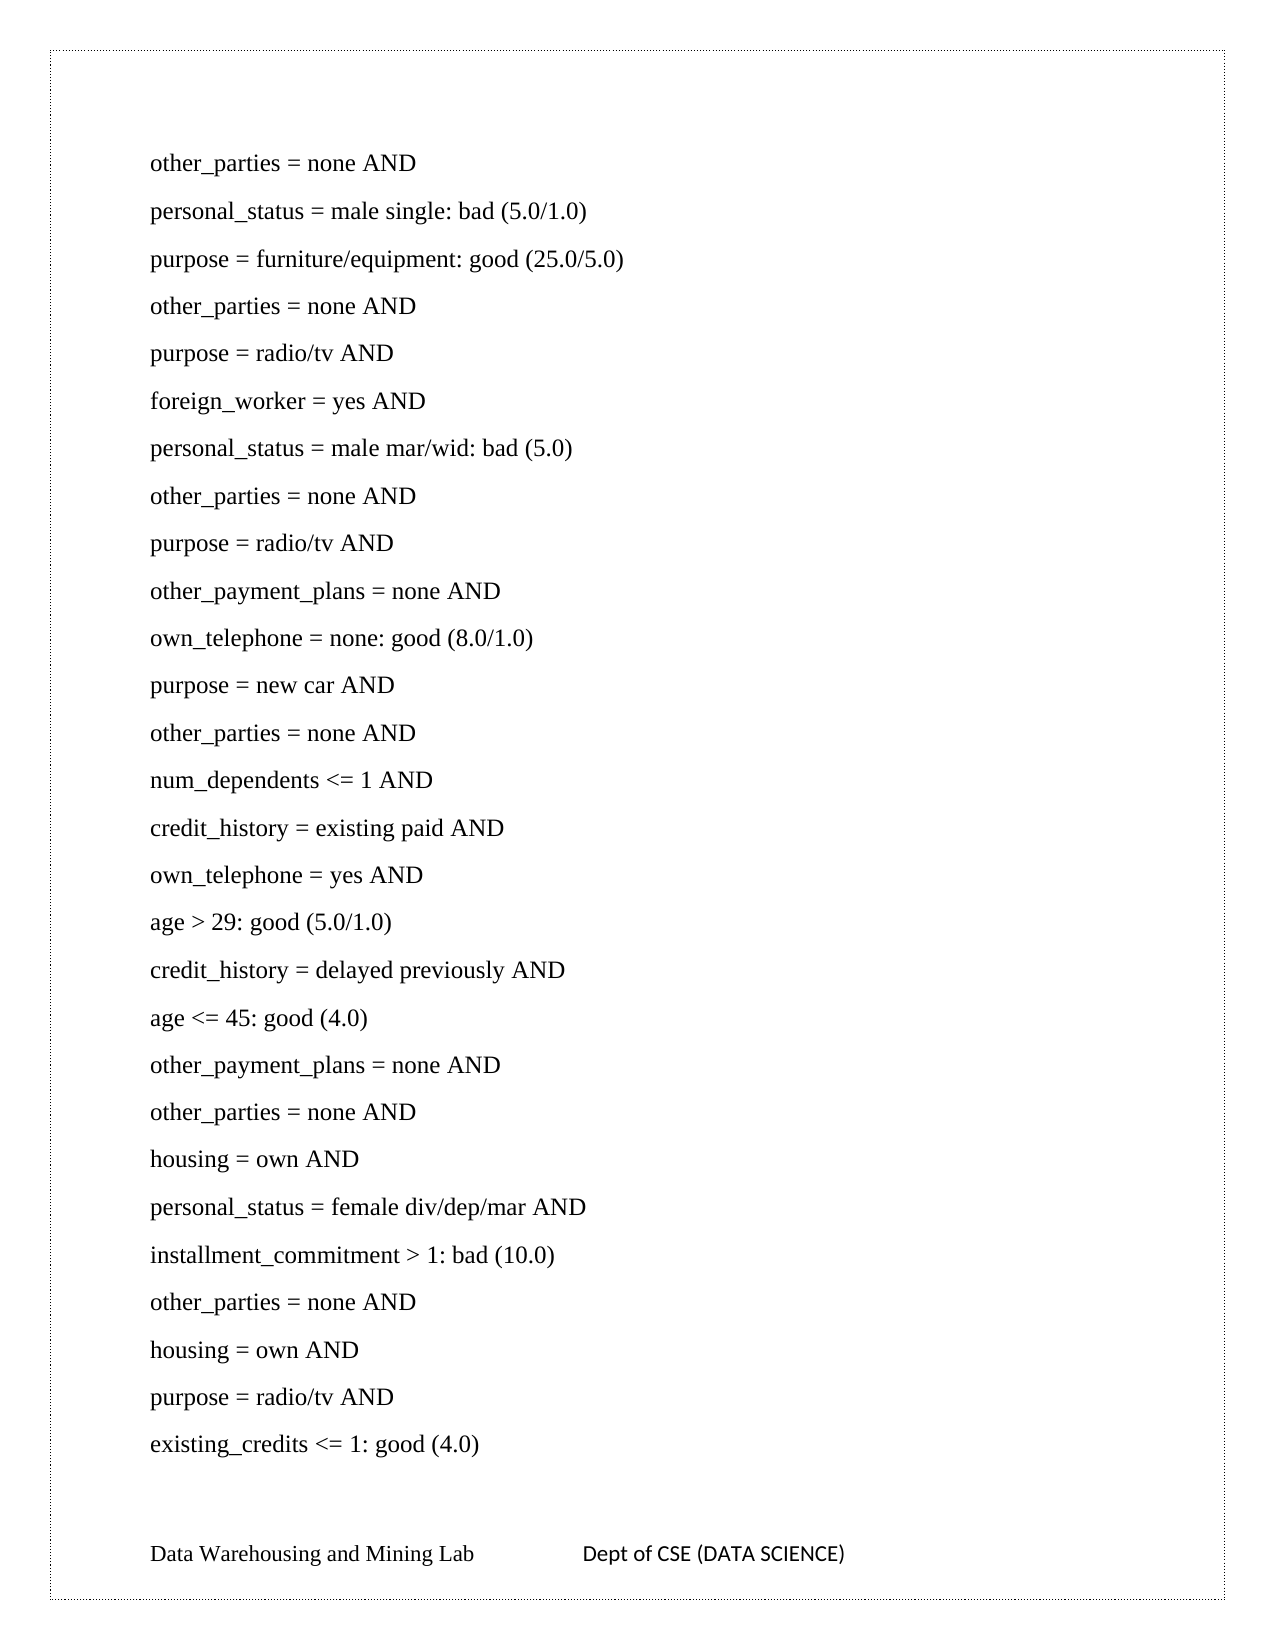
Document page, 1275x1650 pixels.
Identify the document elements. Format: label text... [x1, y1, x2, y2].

text housing = own AND purpose = radio/tv AND [150, 1335, 394, 1411]
text purpose = radio/tv AND other_payment_plans = none AND own_telephone = none: good (8.0/1.0) purpose = new car AND [150, 528, 536, 699]
text personal_status = male mar/wid: bad (5.0) other_parties = none AND [150, 433, 572, 509]
text purpose = radio/tv AND foreign_worker = yes AND [150, 338, 449, 415]
text personal_status = female div/dep/mar AND installment_commitment > 1: bad (10.0) other_parties = none AND [150, 1192, 586, 1316]
text credit_history = delayed previously AND age <= 45: good (4.0) other_payment_plans = none AND other_parties = none AND [150, 955, 566, 1126]
text other_parties = none AND [150, 148, 1177, 177]
text age > 29: good (5.0/1.0) [150, 908, 1177, 936]
text personal_status = male single: bad (5.0/1.0) purpose = furniture/equipment: good (25.0/5.0) other_parties = none AND [150, 196, 624, 320]
text other_parties = none AND num_dependents <= 1 AND credit_history = existing paid AND own_telephone = yes AND [150, 718, 504, 889]
text housing = own AND [150, 1145, 1177, 1173]
text existing_credits <= 1: good (4.0) [150, 1429, 1177, 1458]
